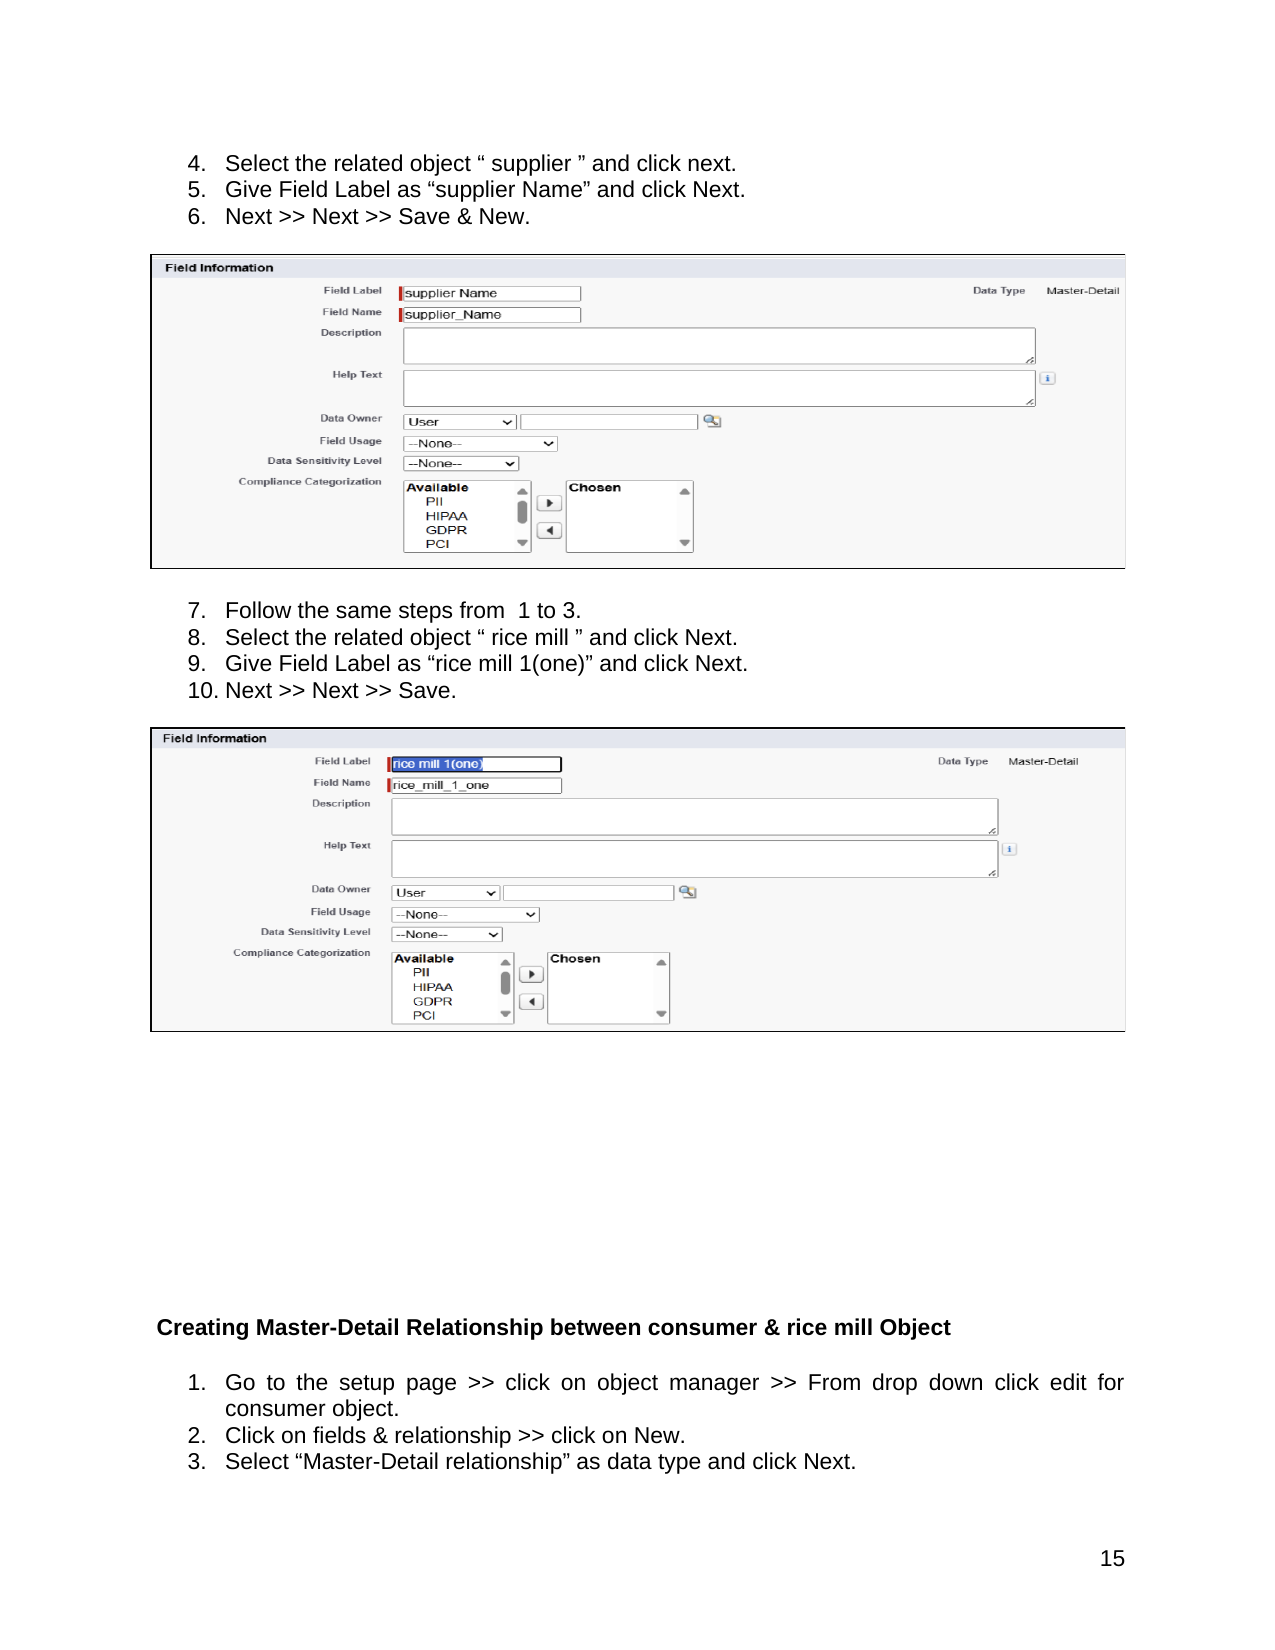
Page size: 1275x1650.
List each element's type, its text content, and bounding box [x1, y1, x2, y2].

list Select “Master-Detail relationship” as data type and click Next. [187, 1448, 1125, 1474]
list Follow the same steps from 1 to 3. [187, 597, 1125, 624]
list Click on fields & relationship >> click on New. [187, 1422, 1125, 1448]
picture [150, 727, 1125, 1032]
picture [150, 254, 1125, 569]
list Go to the setup page >> click on object manager >> From drop down click edit for consumer object. [187, 1369, 1125, 1422]
list Select the related object “ rice mill ” and click Next. [187, 624, 1125, 650]
list Next >> Next >> Save. [187, 677, 1125, 703]
list Next >> Next >> Save & New. [187, 203, 1125, 229]
text Creating Master-Detail Relationship between consumer & rice mill Object [150, 1314, 1125, 1340]
list Select the related object “ supplier ” and click next. [187, 150, 1125, 176]
list Give Field Label as “supplier Name” and click Next. [187, 176, 1125, 203]
list Give Field Label as “rice mill 1(one)” and click Next. [187, 650, 1125, 677]
